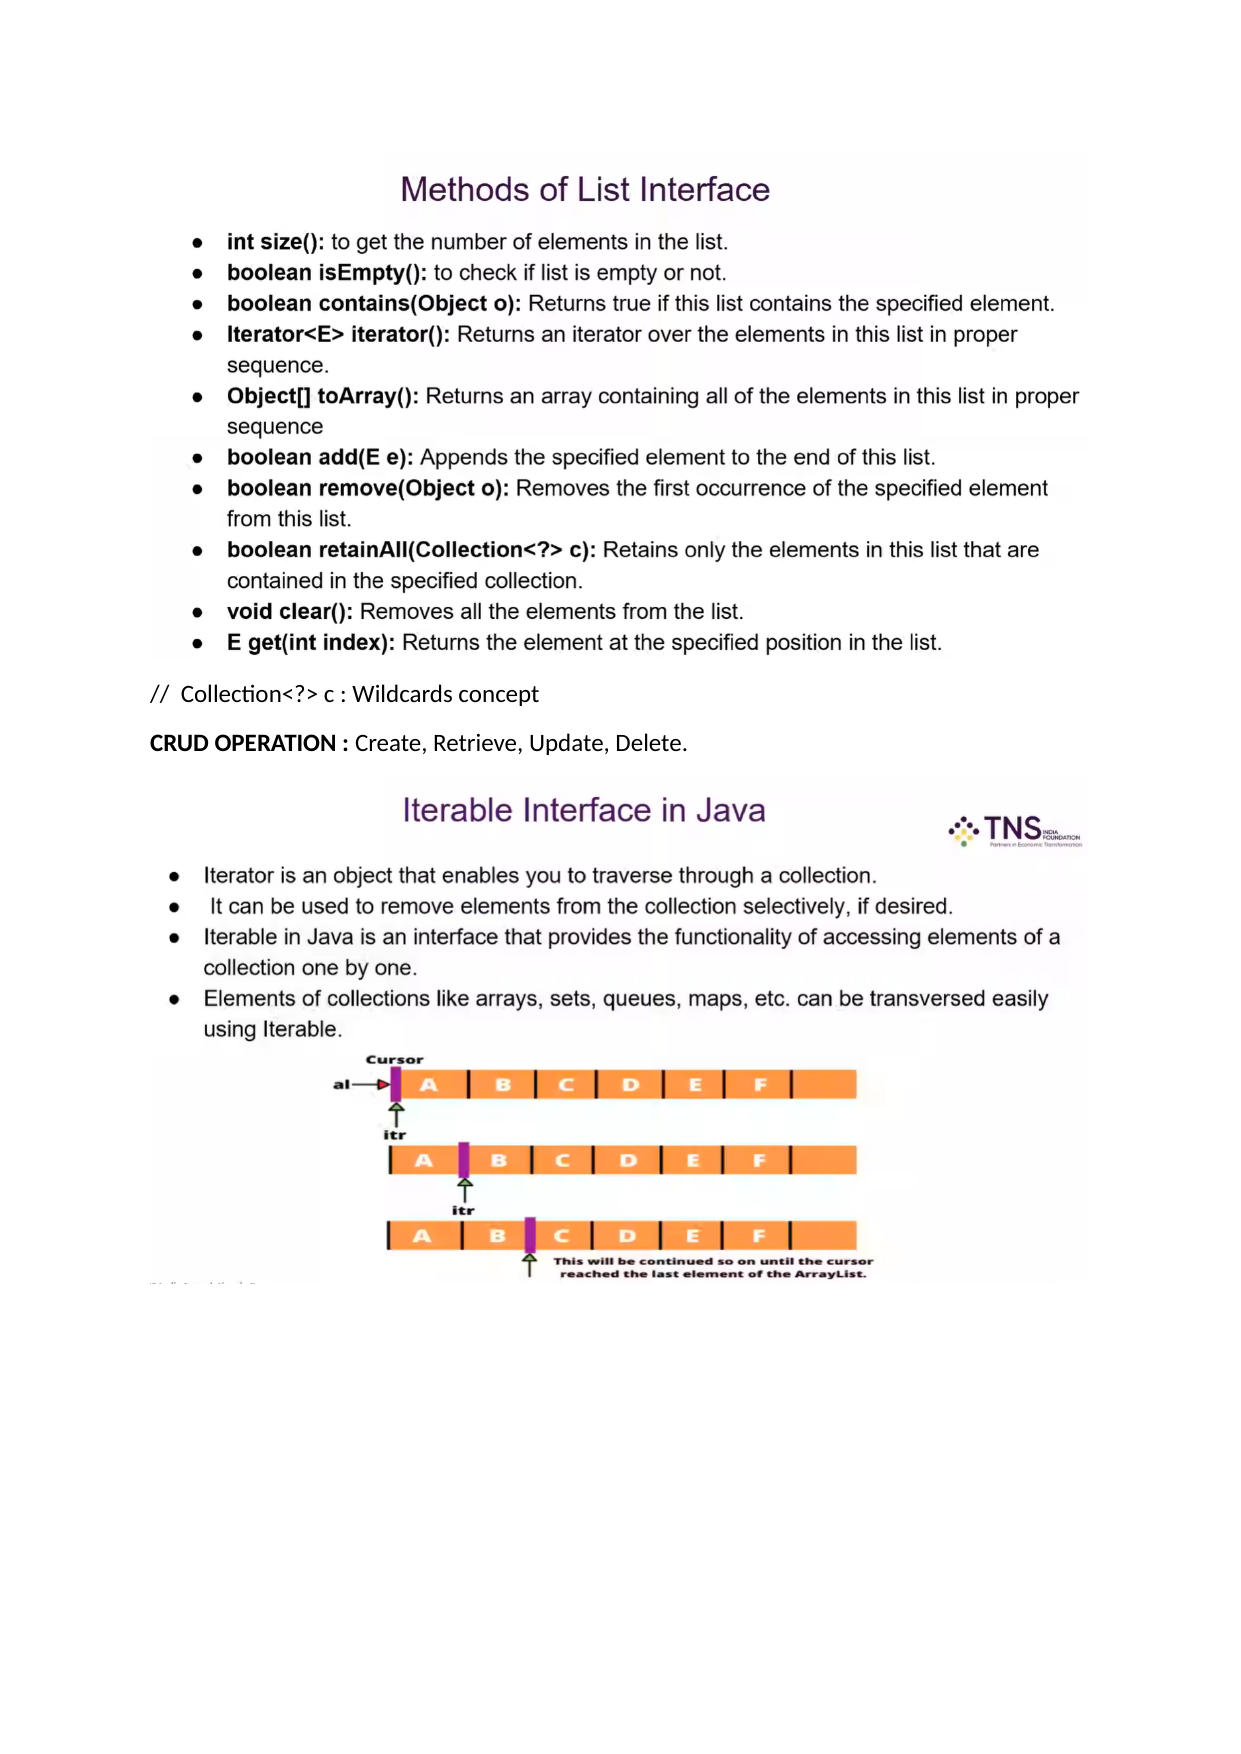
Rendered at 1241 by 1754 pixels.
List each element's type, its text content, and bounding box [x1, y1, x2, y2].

text // Collection<?> c : Wildcards concept [150, 678, 1090, 708]
picture [150, 777, 1091, 1284]
picture [150, 150, 1091, 659]
text CRUD OPERATION : Create, Retrieve, Update, Delete. [150, 727, 1090, 758]
